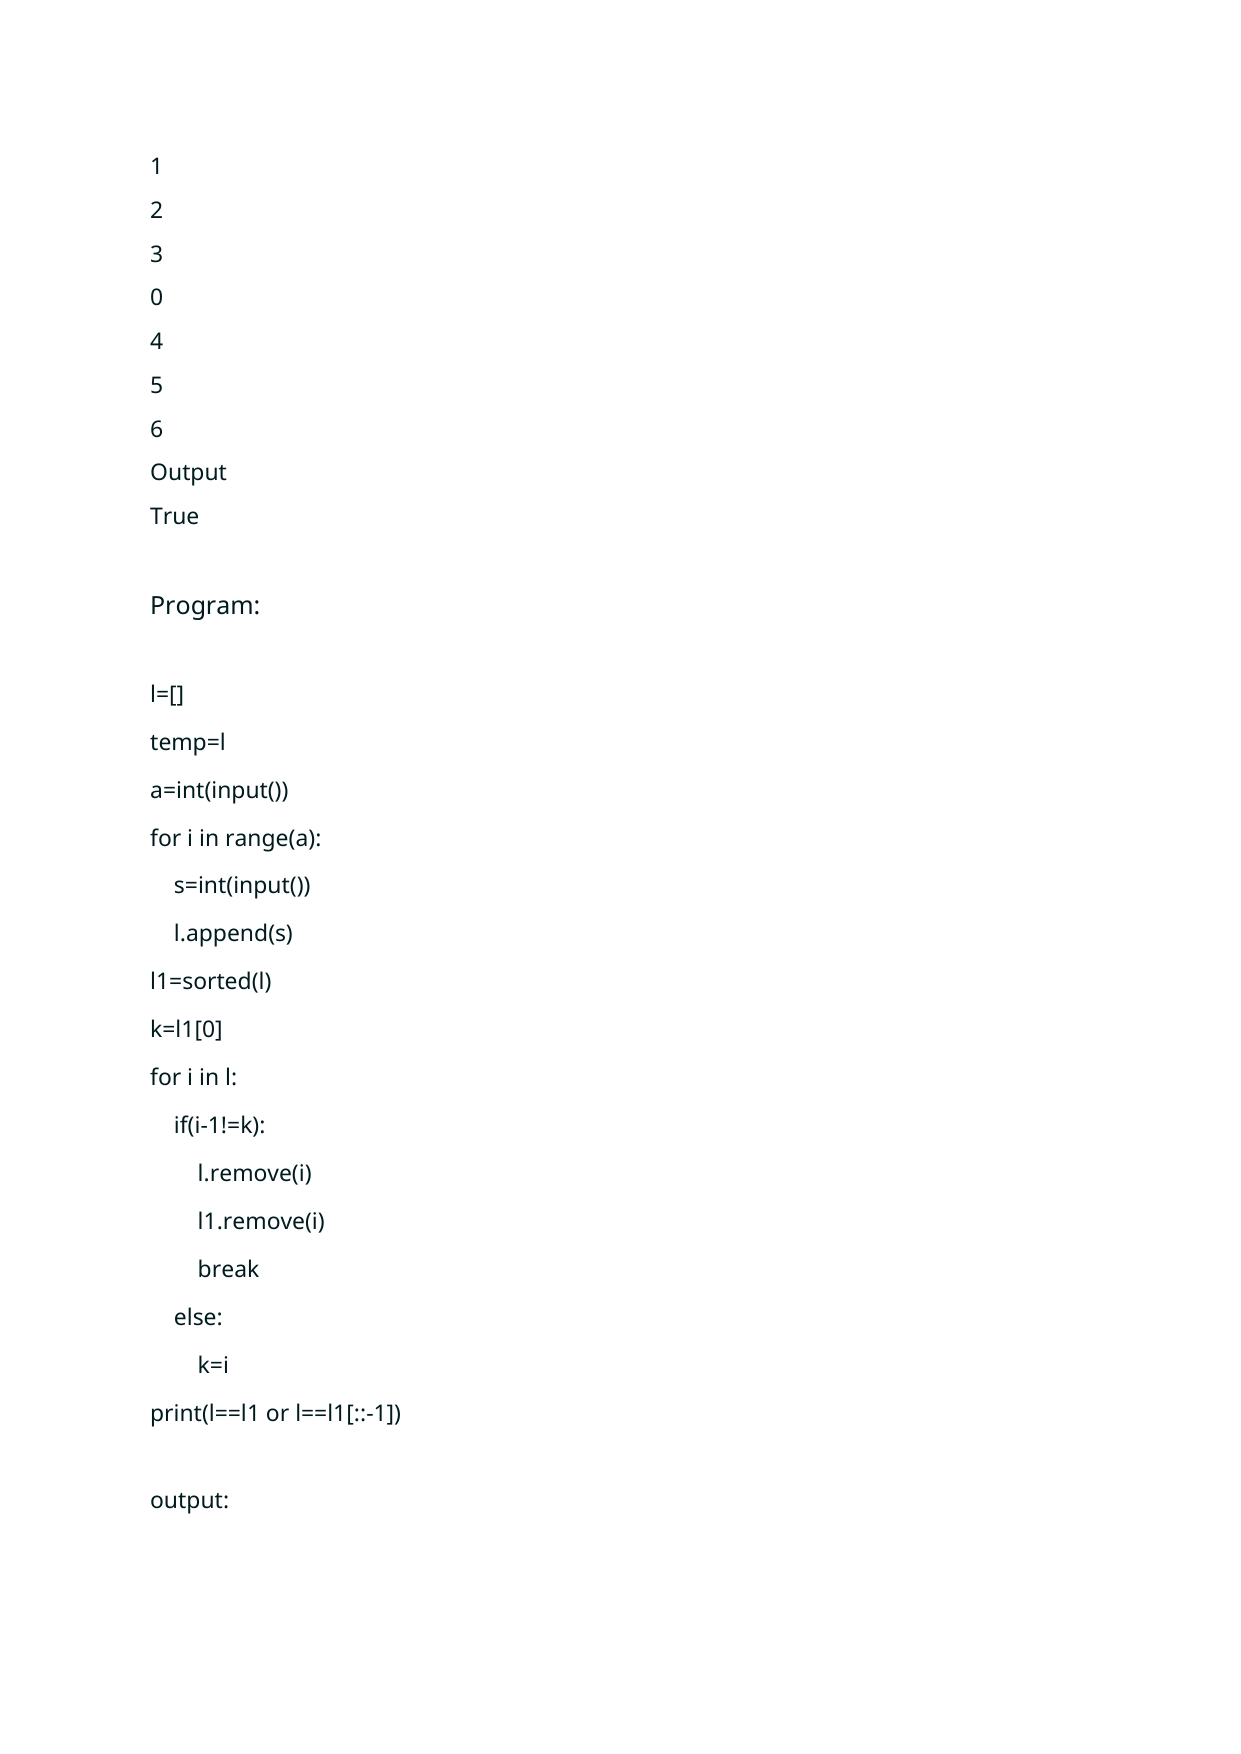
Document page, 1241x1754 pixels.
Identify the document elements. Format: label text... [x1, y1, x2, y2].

text 5 [150, 369, 1090, 400]
text l1.remove(i) [150, 1205, 1090, 1236]
text for i in l: [150, 1061, 1090, 1092]
text 0 [150, 281, 1090, 312]
text 3 [150, 237, 1090, 269]
text if(i-1!=k): [150, 1109, 1090, 1140]
text Output [150, 456, 1090, 487]
text output: [150, 1484, 1090, 1515]
text print(l==l1 or l==l1[::-1]) [150, 1397, 1090, 1428]
text for i in range(a): [150, 822, 1090, 853]
text k=l1[0] [150, 1013, 1090, 1044]
text l1=sorted(l) [150, 965, 1090, 997]
text 4 [150, 325, 1090, 356]
text l.append(s) [150, 917, 1090, 949]
text temp=l [150, 726, 1090, 757]
text l=[] [150, 678, 1090, 709]
text True [150, 500, 1090, 531]
text 2 [150, 194, 1090, 225]
text 6 [150, 412, 1090, 444]
text l.remove(i) [150, 1157, 1090, 1188]
text s=int(input()) [150, 869, 1090, 901]
text a=int(input()) [150, 774, 1090, 805]
text Program: [150, 587, 1090, 622]
text else: [150, 1301, 1090, 1332]
text break [150, 1253, 1090, 1284]
text k=i [150, 1349, 1090, 1380]
text 1 [150, 150, 1090, 181]
